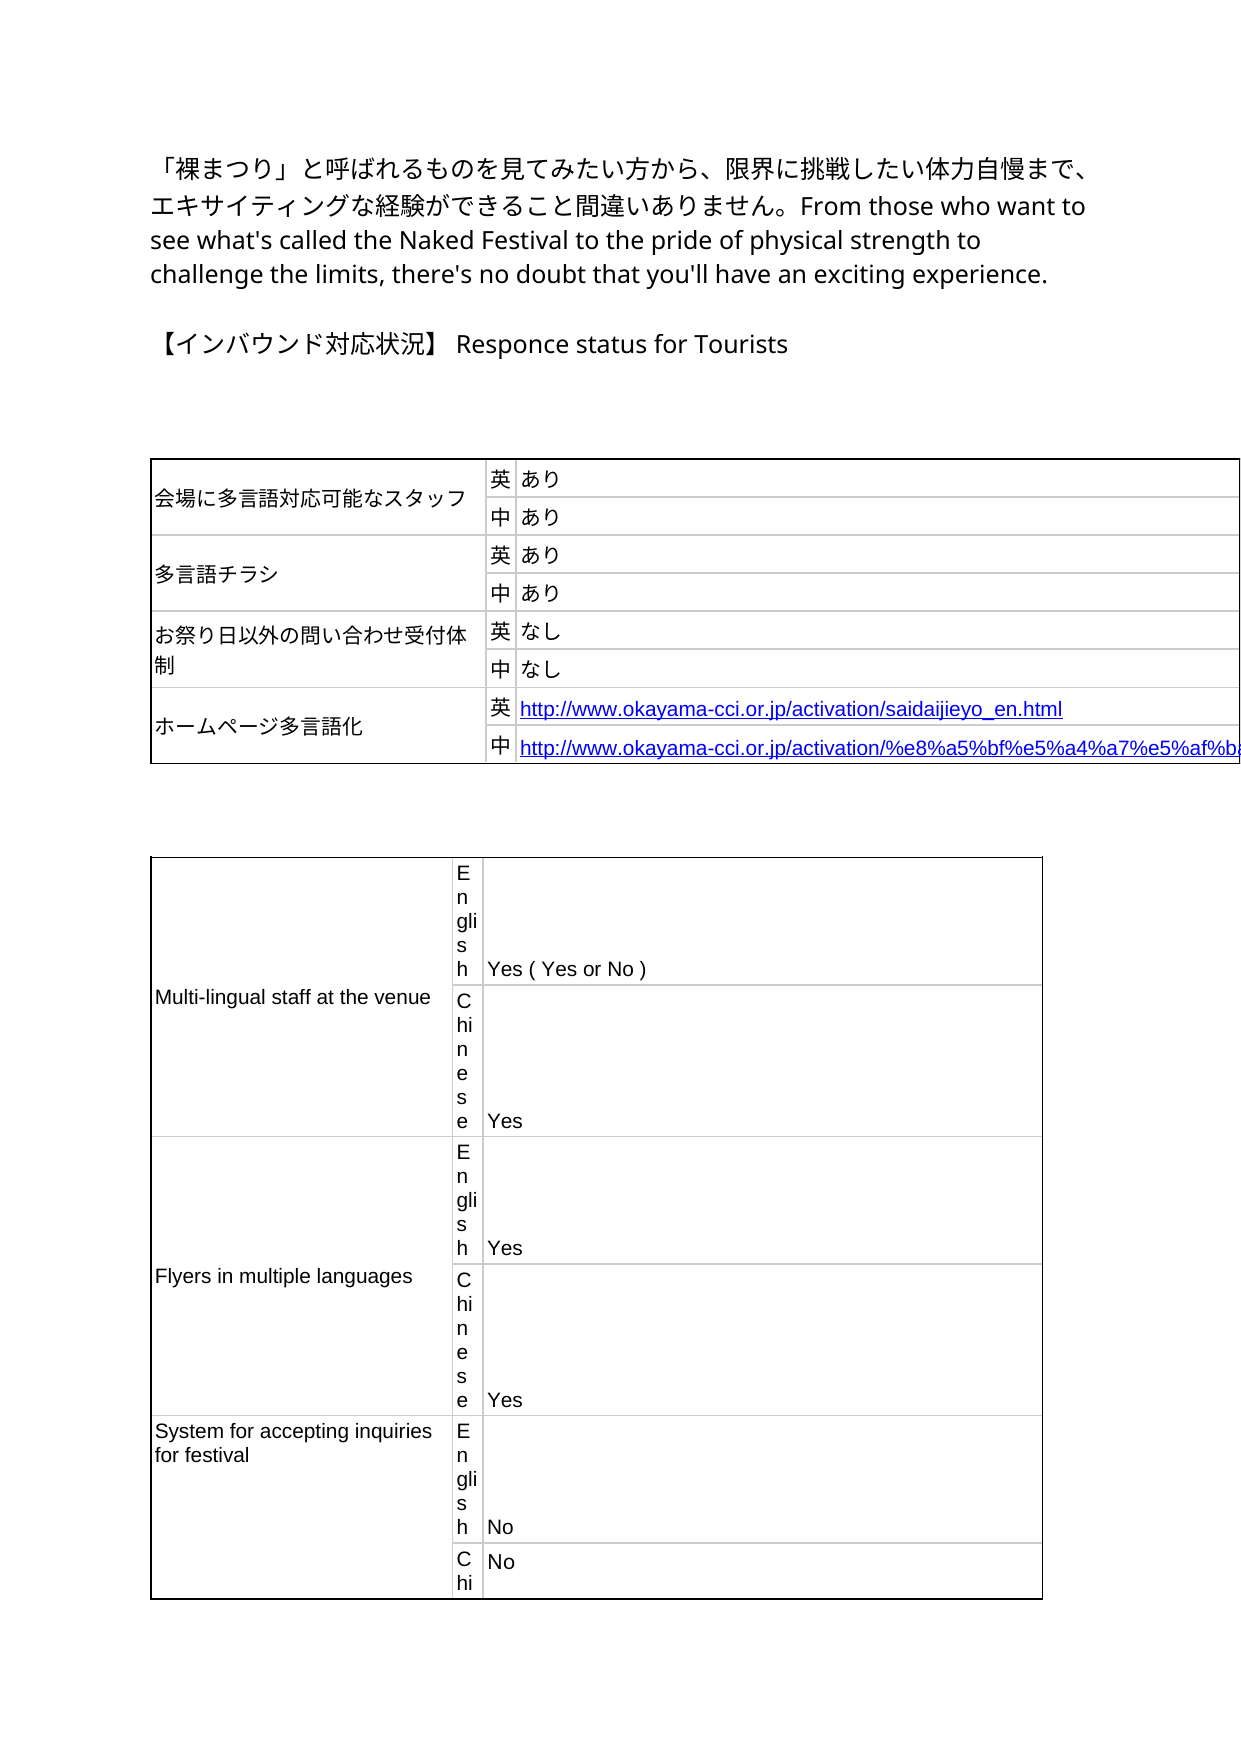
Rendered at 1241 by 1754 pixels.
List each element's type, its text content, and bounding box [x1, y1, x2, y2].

table_cell No [484, 1544, 1042, 1598]
table_cell System for accepting inquiries for festival [152, 1416, 452, 1598]
table_cell English [453, 1137, 482, 1263]
table_cell なし [517, 612, 1239, 648]
text 「裸まつり」と呼ばれるものを見てみたい方から、限界に挑戦したい体力自慢まで、エキサイティングな経験ができること間違いありません。From those who want to see what's called the Naked Festival to the pride of physical strength to challenge the limits, there's no doubt that you'll have an exciting experience. [150, 150, 1090, 291]
table_cell No [484, 1416, 1042, 1542]
table_cell あり [517, 574, 1239, 610]
table_cell ホームページ多言語化 [152, 688, 485, 762]
table_cell Chinese [453, 1544, 482, 1598]
table_header Multi-lingual staff at the venue [152, 858, 452, 1136]
table_cell Flyers in multiple languages [152, 1137, 452, 1415]
table_cell 英 [487, 536, 515, 572]
table_cell お祭り日以外の問い合わせ受付体制 [152, 612, 485, 686]
table_header あり [517, 460, 1239, 496]
table_header 会場に多言語対応可能なスタッフ [152, 460, 485, 534]
table_cell Yes [484, 986, 1042, 1136]
table_cell Chinese [453, 1265, 482, 1415]
table_cell 中 [487, 650, 515, 686]
table_cell 中 [487, 574, 515, 610]
table_cell English [453, 1416, 482, 1542]
table_cell 中 [487, 498, 515, 534]
table_header Yes ( Yes or No ) [484, 858, 1042, 984]
table_cell 英 [487, 688, 515, 724]
table_cell あり [517, 536, 1239, 572]
table_cell http://www.okayama-cci.or.jp/activation/saidaijieyo_en.html [517, 688, 1239, 724]
table_cell 多言語チラシ [152, 536, 485, 610]
table_cell なし [517, 650, 1239, 686]
table_header 英 [487, 460, 515, 496]
table_cell 中 [487, 726, 515, 762]
table_header English [453, 858, 482, 984]
text 【インバウンド対応状況】 Responce status for Tourists [150, 325, 1090, 361]
table_cell 英 [487, 612, 515, 648]
table_cell http://www.okayama-cci.or.jp/activation/%e8%a5%bf%e5%a4%a7%e5%af%ba%e6%9c%83%e9%99%bd.html [517, 726, 1239, 762]
table_cell あり [517, 498, 1239, 534]
table_cell Chinese [453, 986, 482, 1136]
table_cell Yes [484, 1265, 1042, 1415]
table_cell Yes [484, 1137, 1042, 1263]
